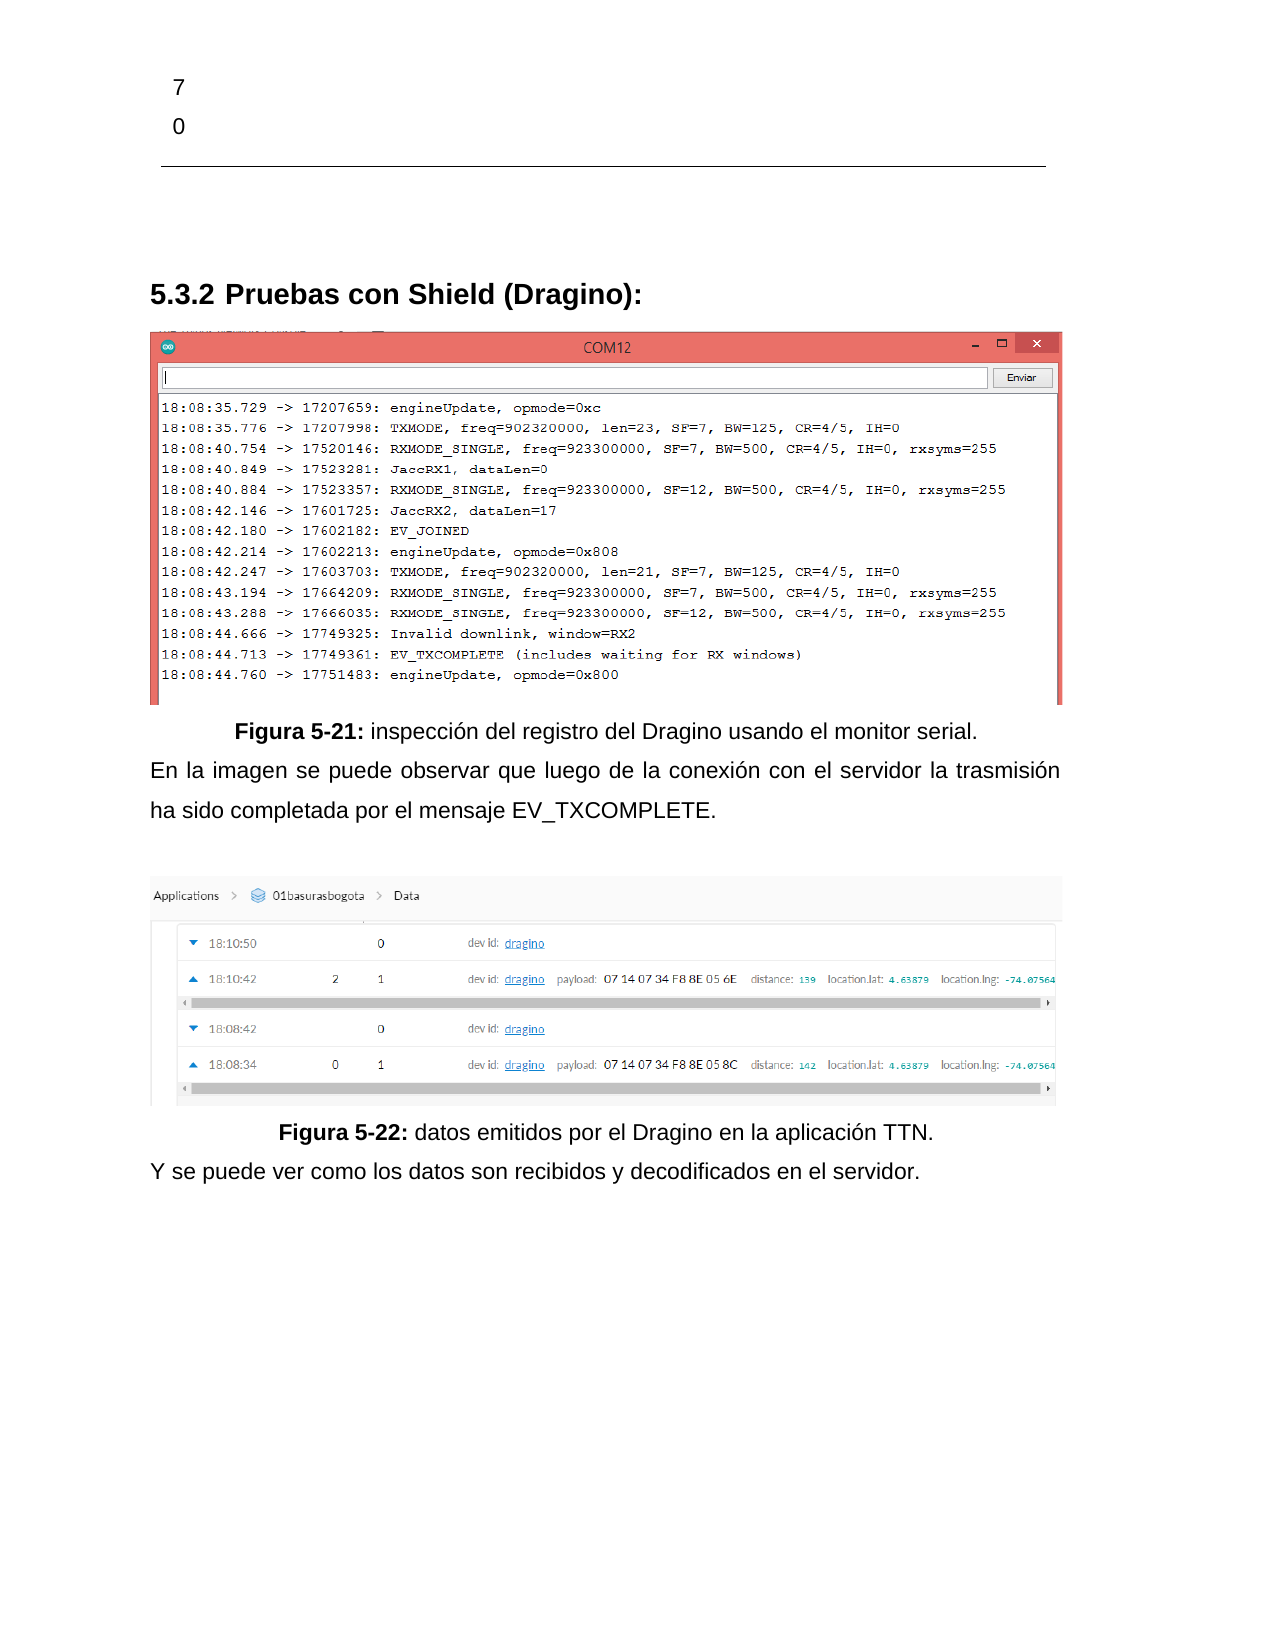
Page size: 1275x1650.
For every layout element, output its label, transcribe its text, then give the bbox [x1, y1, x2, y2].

list En la imagen se puede observar que luego de la conexión con el servidor la trasmisión ha sido completada por el mensaje EV_TXCOMPLETE. [150, 757, 1062, 823]
picture [150, 876, 1063, 1106]
subtitle Pruebas con Shield (Dragino): [150, 277, 1062, 311]
list Figura 5-21: inspección del registro del Dragino usando el monitor serial. [150, 718, 1062, 744]
list Y se puede ver como los datos son recibidos y decodificados en el servidor. [150, 1158, 1062, 1184]
picture [150, 331, 1063, 705]
list Figura 5-22: datos emitidos por el Dragino en la aplicación TTN. [150, 1118, 1062, 1145]
